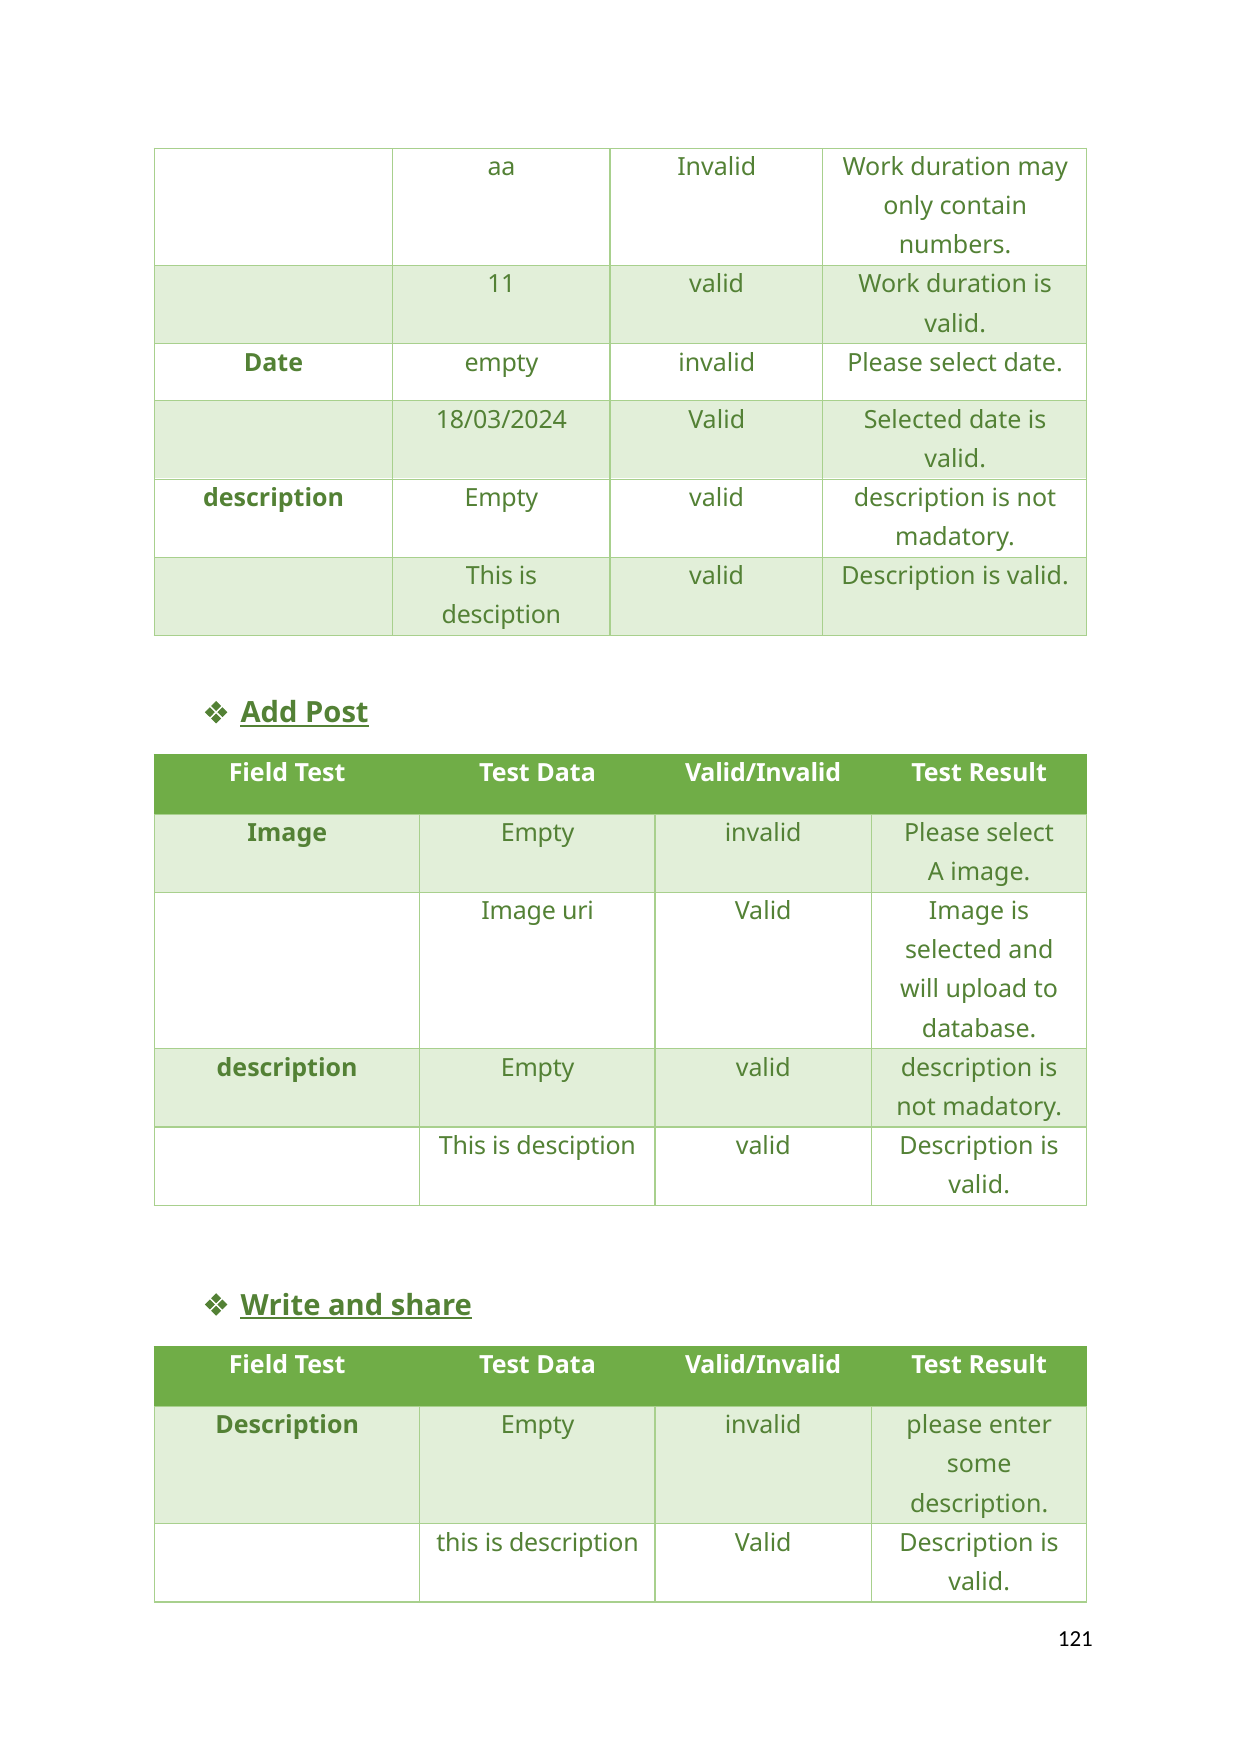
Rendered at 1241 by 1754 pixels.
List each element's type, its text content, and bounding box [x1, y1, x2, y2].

table_cell Work duration is valid. [823, 266, 1086, 343]
table_header Test Data [420, 755, 654, 814]
table_cell invalid [656, 1407, 871, 1523]
list Add Post [203, 692, 1092, 731]
table_cell Work duration may only contain numbers. [823, 149, 1086, 265]
table_cell valid [611, 558, 822, 635]
table_header Field Test [155, 755, 419, 814]
table_cell Valid [656, 1524, 871, 1601]
table_cell This is desciption [393, 558, 609, 635]
table_header Test Result [872, 755, 1086, 814]
table_cell [155, 893, 419, 1048]
table_cell please enter some description. [872, 1407, 1086, 1523]
table_cell [155, 266, 392, 343]
table_cell description is not madatory. [823, 480, 1086, 557]
table_cell description is not madatory. [872, 1049, 1086, 1126]
table_cell invalid [656, 815, 871, 892]
table_cell 18/03/2024 [393, 401, 609, 478]
table_cell aa [393, 149, 609, 265]
table_cell empty [393, 344, 609, 400]
table_cell Empty [420, 1407, 654, 1523]
table_cell Valid [611, 401, 822, 478]
table_cell [155, 1524, 419, 1601]
table_cell Empty [420, 1049, 654, 1126]
table_header Test Result [872, 1347, 1086, 1406]
table_cell Empty [420, 815, 654, 892]
table_cell Empty [393, 480, 609, 557]
table_cell [155, 149, 392, 265]
table_cell valid [656, 1049, 871, 1126]
table_cell Description is valid. [872, 1128, 1086, 1204]
table_cell 11 [393, 266, 609, 343]
table_cell description [155, 1049, 419, 1126]
table_cell Description is valid. [823, 558, 1086, 635]
table_cell valid [611, 266, 822, 343]
table_cell Selected date is valid. [823, 401, 1086, 478]
table_cell Image [155, 815, 419, 892]
table_cell valid [611, 480, 822, 557]
list Write and share [203, 1284, 1092, 1323]
table_cell Invalid [611, 149, 822, 265]
table_cell invalid [611, 344, 822, 400]
table_cell this is description [420, 1524, 654, 1601]
table_cell Date [155, 344, 392, 400]
table_header Valid/Invalid [656, 1347, 871, 1406]
table_cell Image uri [420, 893, 654, 1048]
table_header Valid/Invalid [656, 755, 871, 814]
table_cell valid [656, 1128, 871, 1204]
table_cell description [155, 480, 392, 557]
table_header Test Data [420, 1347, 654, 1406]
table_cell Please select A image. [872, 815, 1086, 892]
table_cell [155, 1128, 419, 1204]
table_cell [155, 401, 392, 478]
table_cell Please select date. [823, 344, 1086, 400]
table_cell Image is selected and will upload to database. [872, 893, 1086, 1048]
table_header Field Test [155, 1347, 419, 1406]
table_cell [155, 558, 392, 635]
table_cell This is desciption [420, 1128, 654, 1204]
table_cell Description [155, 1407, 419, 1523]
table_cell Description is valid. [872, 1524, 1086, 1601]
table_cell Valid [656, 893, 871, 1048]
